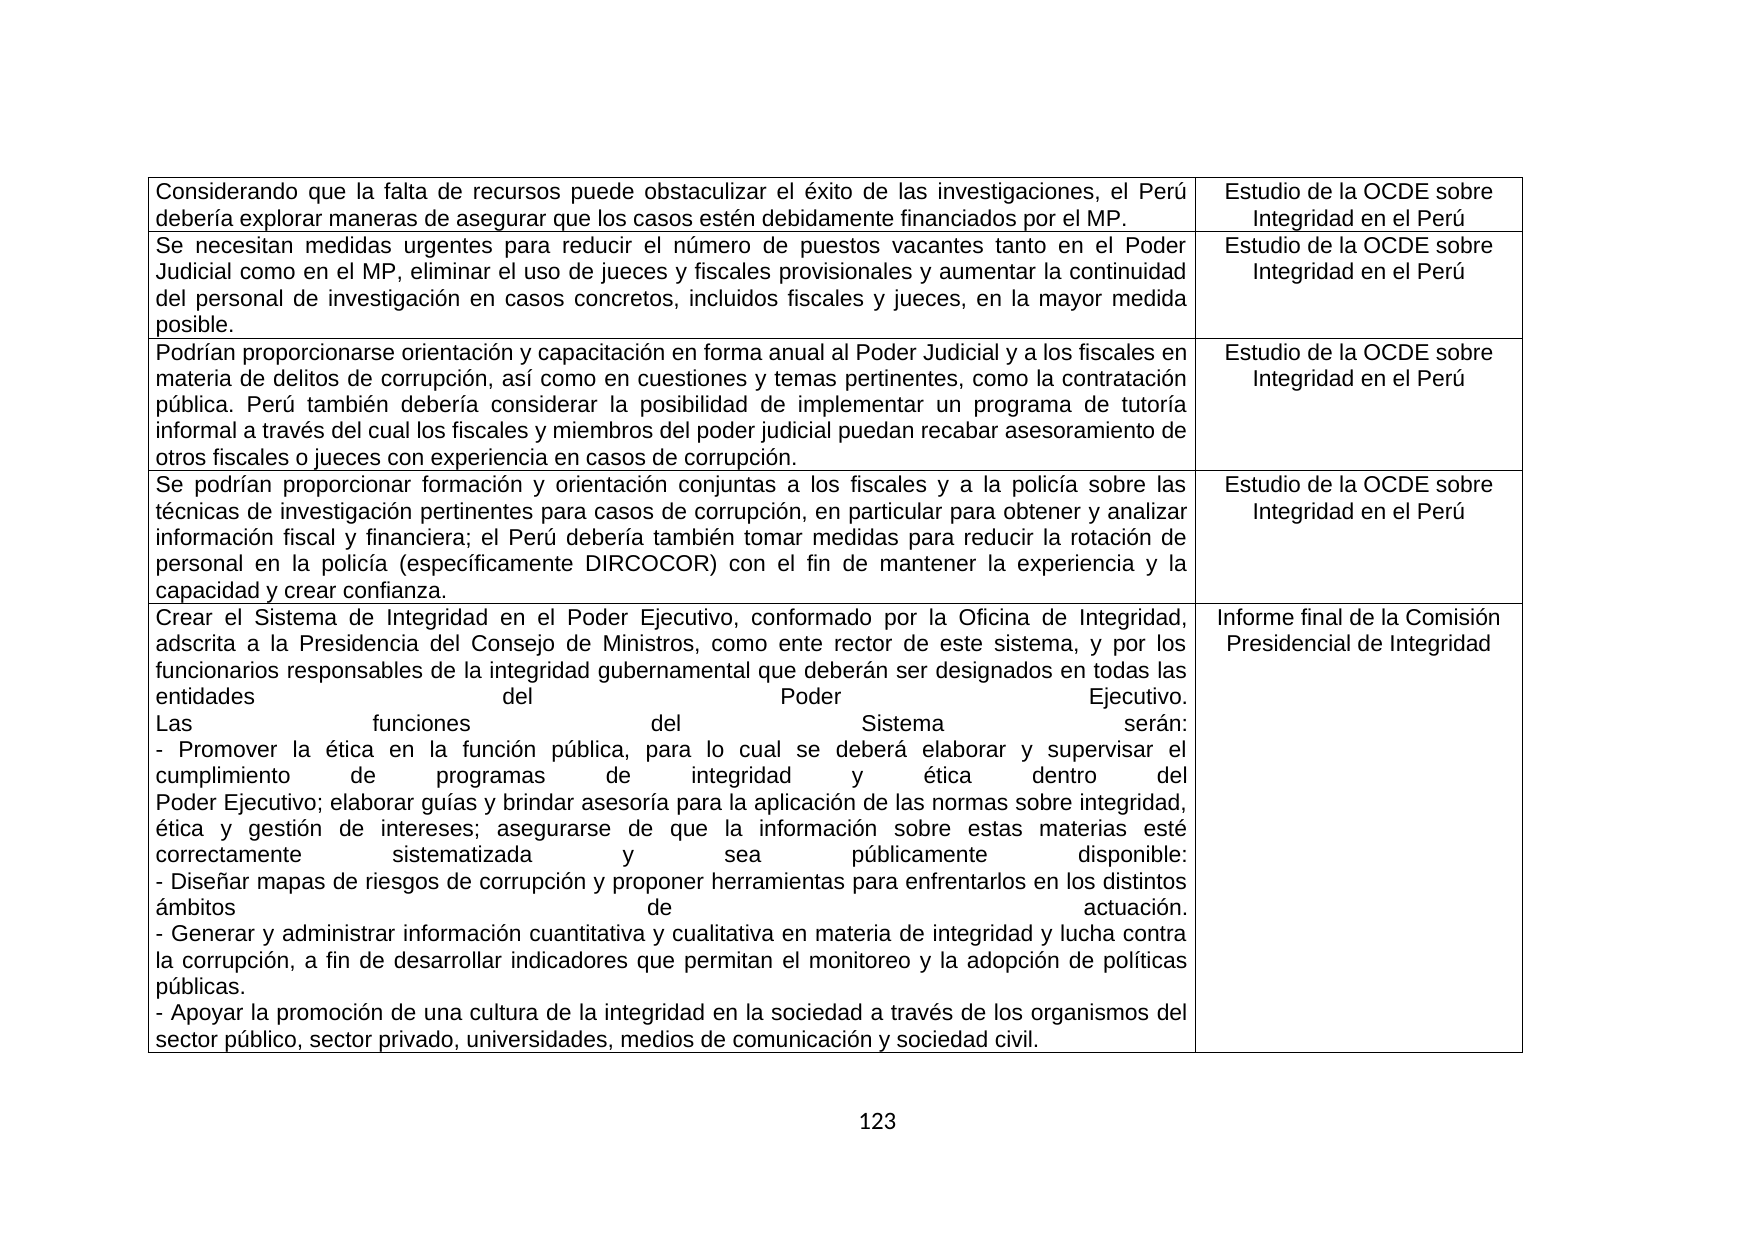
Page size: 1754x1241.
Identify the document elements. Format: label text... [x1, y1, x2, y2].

table_cell Estudio de la OCDE sobre Integridad en el Perú [1196, 471, 1522, 603]
table_cell Considerando que la falta de recursos puede obstaculizar el éxito de las investigaciones, el Perú debería explorar maneras de asegurar que los casos estén debidamente financiados por el MP. [149, 178, 1195, 231]
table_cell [1196, 178, 1522, 231]
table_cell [1196, 604, 1522, 1052]
table_cell Se necesitan medidas urgentes para reducir el número de puestos vacantes tanto en el Poder Judicial como en el MP, eliminar el uso de jueces y fiscales provisionales y aumentar la continuidad del personal de investigación en casos concretos, incluidos fiscales y jueces, en la mayor medida posible. [149, 232, 1195, 337]
table_cell Estudio de la OCDE sobre Integridad en el Perú [1196, 339, 1522, 470]
table_cell Se podrían proporcionar formación y orientación conjuntas a los fiscales y a la policía sobre las técnicas de investigación pertinentes para casos de corrupción, en particular para obtener y analizar información fiscal y financiera; el Perú debería también tomar medidas para reducir la rotación de personal en la policía (específicamente DIRCOCOR) con el fin de mantener la experiencia y la capacidad y crear confianza. [149, 471, 1195, 603]
table_cell Estudio de la OCDE sobre Integridad en el Perú [1196, 232, 1522, 337]
table_cell Podrían proporcionarse orientación y capacitación en forma anual al Poder Judicial y a los fiscales en materia de delitos de corrupción, así como en cuestiones y temas pertinentes, como la contratación pública. Perú también debería considerar la posibilidad de implementar un programa de tutoría informal a través del cual los fiscales y miembros del poder judicial puedan recabar asesoramiento de otros fiscales o jueces con experiencia en casos de corrupción. [149, 339, 1195, 470]
table_cell Crear el Sistema de Integridad en el Poder Ejecutivo, conformado por la Oficina de Integridad, adscrita a la Presidencia del Consejo de Ministros, como ente rector de este sistema, y por los funcionarios responsables de la integridad gubernamental que deberán ser designados en todas las entidades del Poder Ejecutivo. Las funciones del Sistema serán: - Promover la ética en la función pública, para lo cual se deberá elaborar y supervisar el cumplimiento de programas de integridad y ética dentro del Poder Ejecutivo; elaborar guías y brindar asesoría para la aplicación de las normas sobre integridad, ética y gestión de intereses; asegurarse de que la información sobre estas materias esté correctamente sistematizada y sea públicamente disponible: - Diseñar mapas de riesgos de corrupción y proponer herramientas para enfrentarlos en los distintos ámbitos de actuación. - Generar y administrar información cuantitativa y cualitativa en materia de integridad y lucha contra la corrupción, a fin de desarrollar indicadores que permitan el monitoreo y la adopción de políticas públicas. - Apoyar la promoción de una cultura de la integridad en la sociedad a través de los organismos del sector público, sector privado, universidades, medios de comunicación y sociedad civil. [149, 604, 1195, 1052]
